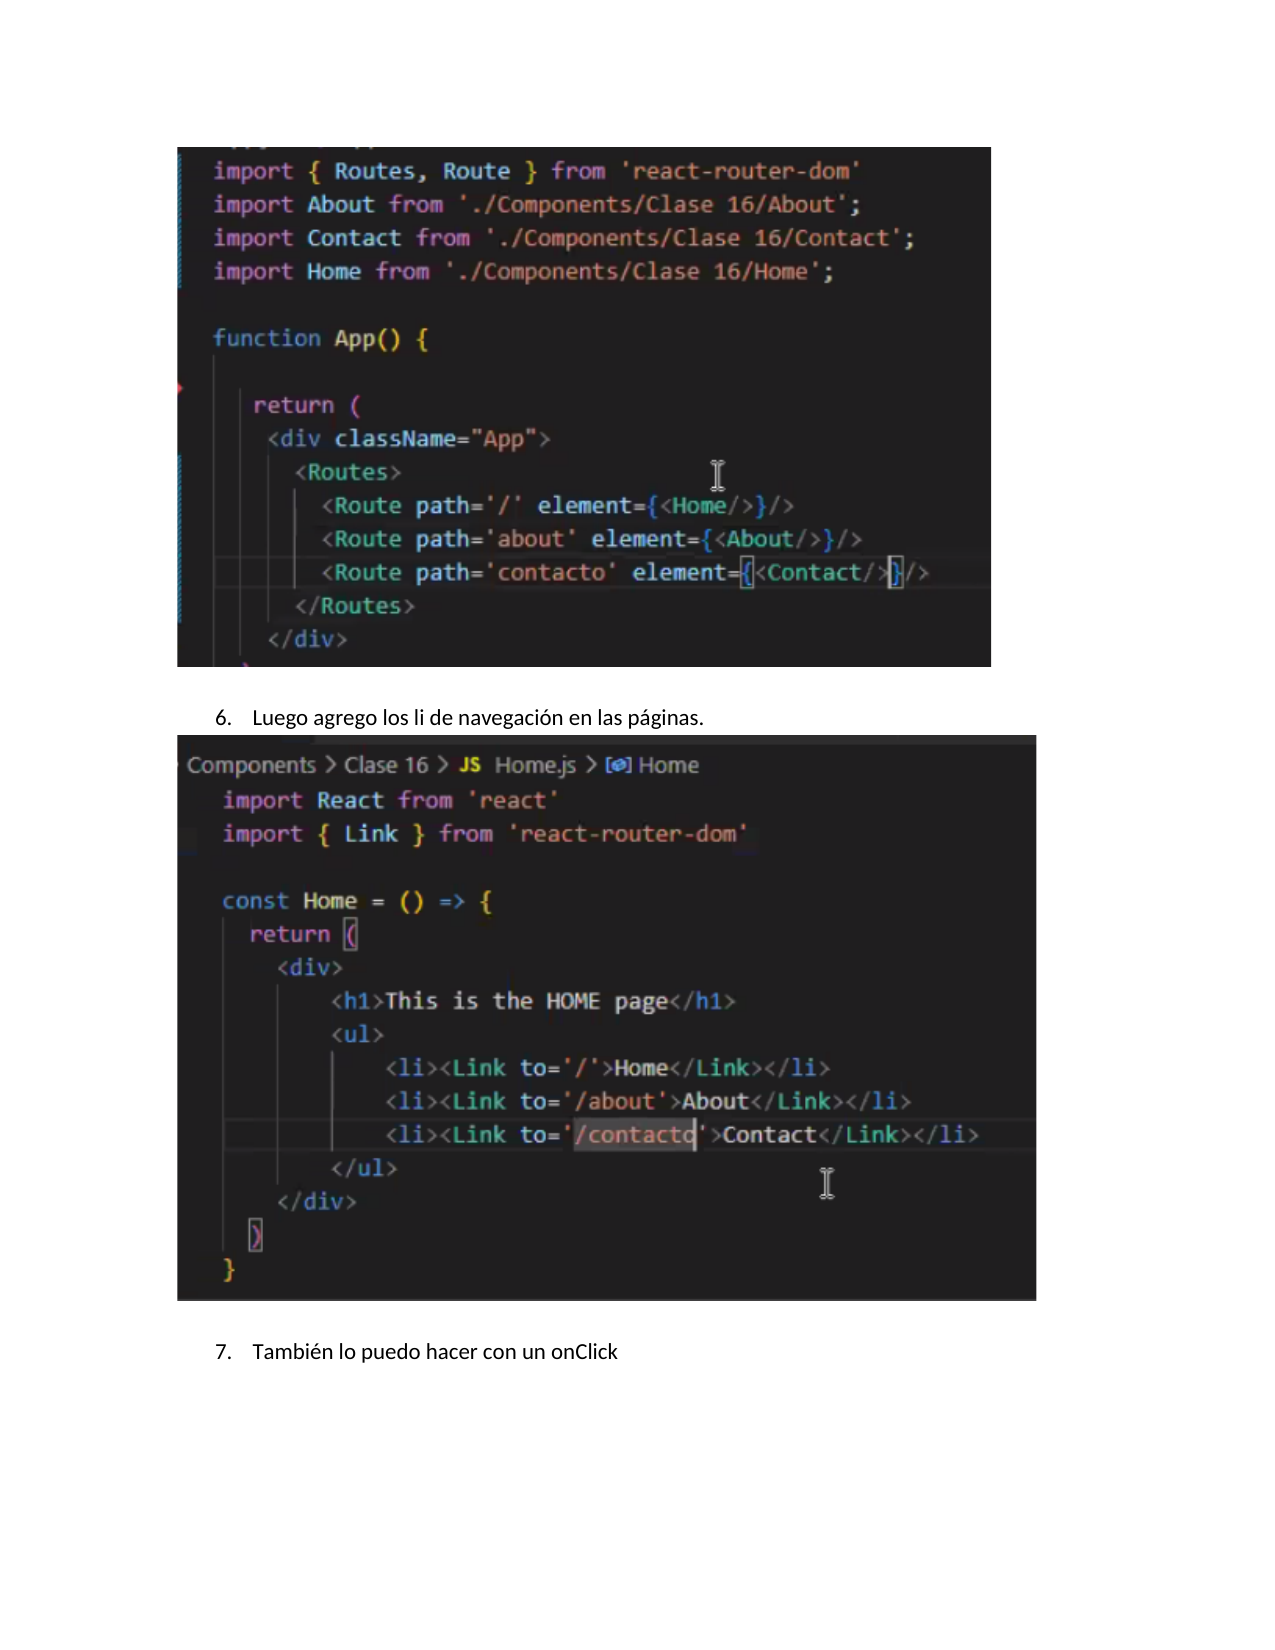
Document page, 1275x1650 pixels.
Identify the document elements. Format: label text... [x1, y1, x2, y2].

picture [177, 147, 992, 667]
list También lo puedo hacer con un onClick [215, 1337, 1098, 1365]
list Luego agrego los li de navegación en las páginas. [215, 703, 1098, 731]
picture [177, 735, 1037, 1301]
